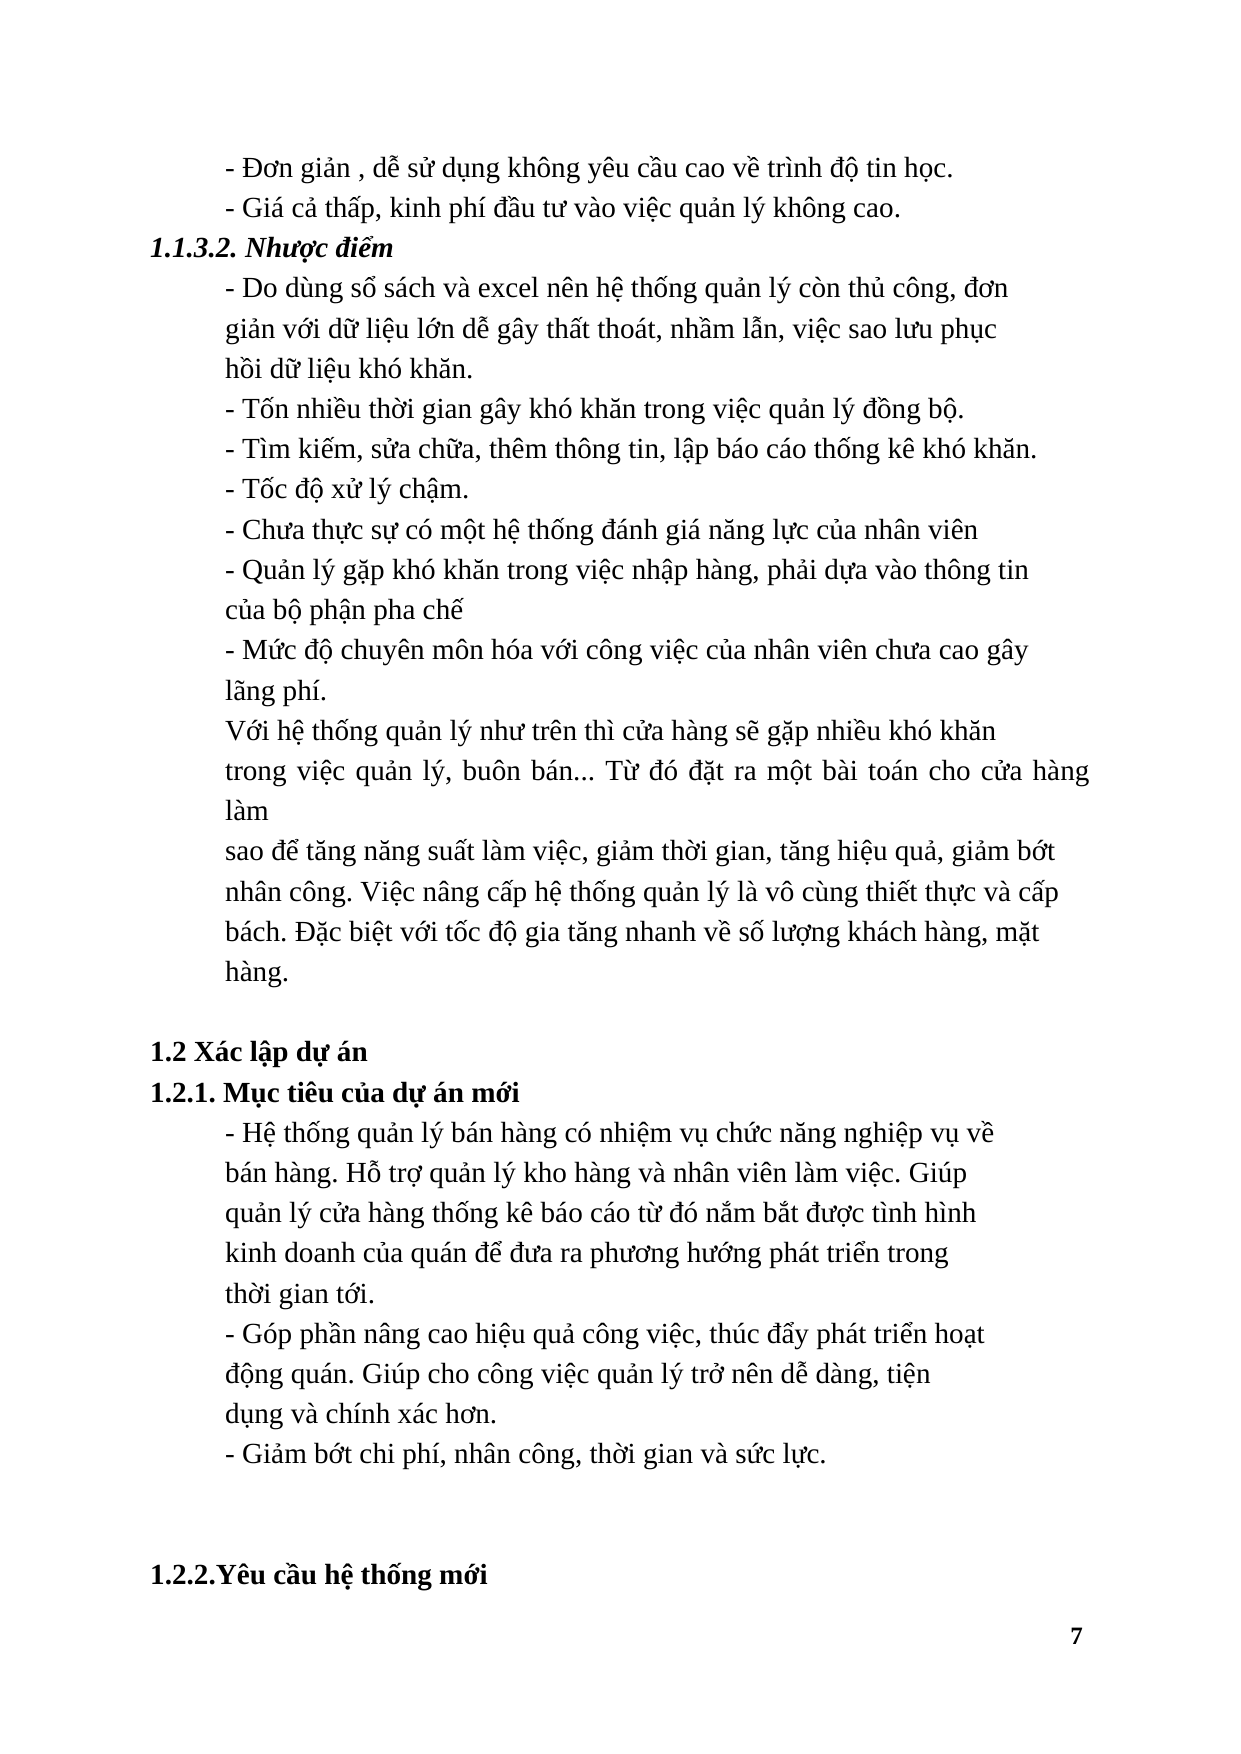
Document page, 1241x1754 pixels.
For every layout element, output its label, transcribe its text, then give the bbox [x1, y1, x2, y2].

text thời gian tới. [225, 1276, 1090, 1309]
text dụng và chính xác hơn. [225, 1396, 1090, 1430]
text trong việc quản lý, buôn bán... Từ đó đặt ra một bài toán cho cửa hàng làm [225, 753, 1090, 827]
text lãng phí. [225, 673, 1090, 706]
text - Hệ thống quản lý bán hàng có nhiệm vụ chức năng nghiệp vụ về [225, 1115, 1090, 1148]
text - Tốn nhiều thời gian gây khó khăn trong việc quản lý đồng bộ. [225, 391, 1090, 425]
text bán hàng. Hỗ trợ quản lý kho hàng và nhân viên làm việc. Giúp [225, 1155, 1090, 1189]
text - Chưa thực sự có một hệ thống đánh giá năng lực của nhân viên [225, 512, 1090, 545]
text - Tốc độ xử lý chậm. [225, 472, 1090, 505]
text sao để tăng năng suất làm việc, giảm thời gian, tăng hiệu quả, giảm bớt [225, 833, 1090, 867]
text - Do dùng sổ sách và excel nên hệ thống quản lý còn thủ công, đơn [225, 271, 1090, 304]
text 1.2 Xác lập dự án [150, 1034, 1090, 1068]
text động quán. Giúp cho công việc quản lý trở nên dễ dàng, tiện [225, 1356, 1090, 1390]
text - Giảm bớt chi phí, nhân công, thời gian và sức lực. [225, 1437, 1090, 1470]
text 1.1.3.2. Nhược điểm [150, 230, 1090, 264]
text 1.2.1. Mục tiêu của dự án mới [150, 1075, 1090, 1108]
text quản lý cửa hàng thống kê báo cáo từ đó nắm bắt được tình hình [225, 1195, 1090, 1229]
text - Góp phần nâng cao hiệu quả công việc, thúc đẩy phát triển hoạt [225, 1316, 1090, 1349]
text - Quản lý gặp khó khăn trong việc nhập hàng, phải dựa vào thông tin [225, 552, 1090, 586]
text nhân công. Việc nâng cấp hệ thống quản lý là vô cùng thiết thực và cấp [225, 874, 1090, 907]
text Với hệ thống quản lý như trên thì cửa hàng sẽ gặp nhiều khó khăn [225, 713, 1090, 746]
text bách. Đặc biệt với tốc độ gia tăng nhanh về số lượng khách hàng, mặt [225, 914, 1090, 947]
text giản với dữ liệu lớn dễ gây thất thoát, nhầm lẫn, việc sao lưu phục [225, 311, 1090, 344]
text hồi dữ liệu khó khăn. [225, 351, 1090, 384]
text hàng. [225, 954, 1090, 988]
text - Tìm kiếm, sửa chữa, thêm thông tin, lập báo cáo thống kê khó khăn. [225, 431, 1090, 465]
text kinh doanh của quán để đưa ra phương hướng phát triển trong [225, 1236, 1090, 1269]
text 1.2.2.Yêu cầu hệ thống mới [150, 1557, 1090, 1591]
text của bộ phận pha chế [225, 592, 1090, 626]
text - Mức độ chuyên môn hóa với công việc của nhân viên chưa cao gây [225, 632, 1090, 666]
text - Giá cả thấp, kinh phí đầu tư vào việc quản lý không cao. [225, 190, 1090, 224]
text - Đơn giản , dễ sử dụng không yêu cầu cao về trình độ tin học. [225, 150, 1090, 183]
